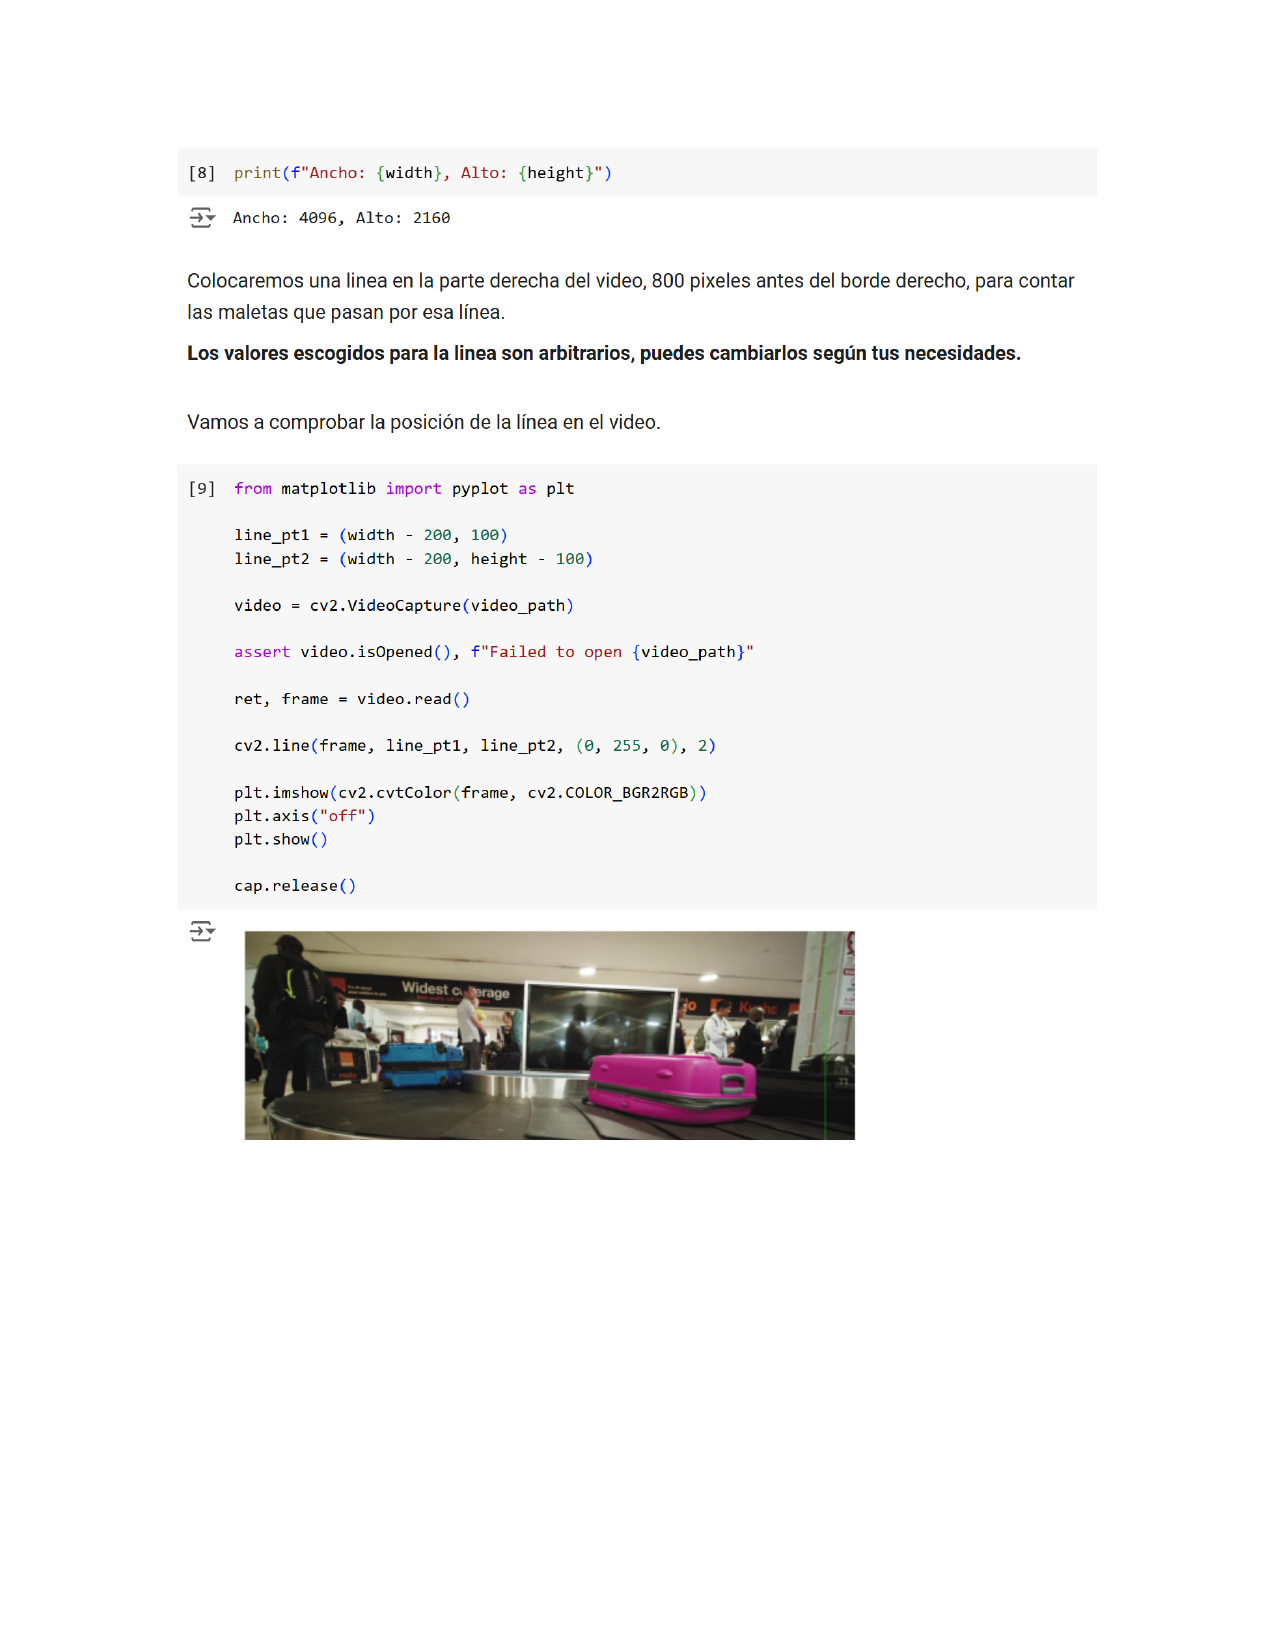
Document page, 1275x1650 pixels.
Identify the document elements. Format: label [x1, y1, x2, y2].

picture [177, 147, 1098, 1140]
